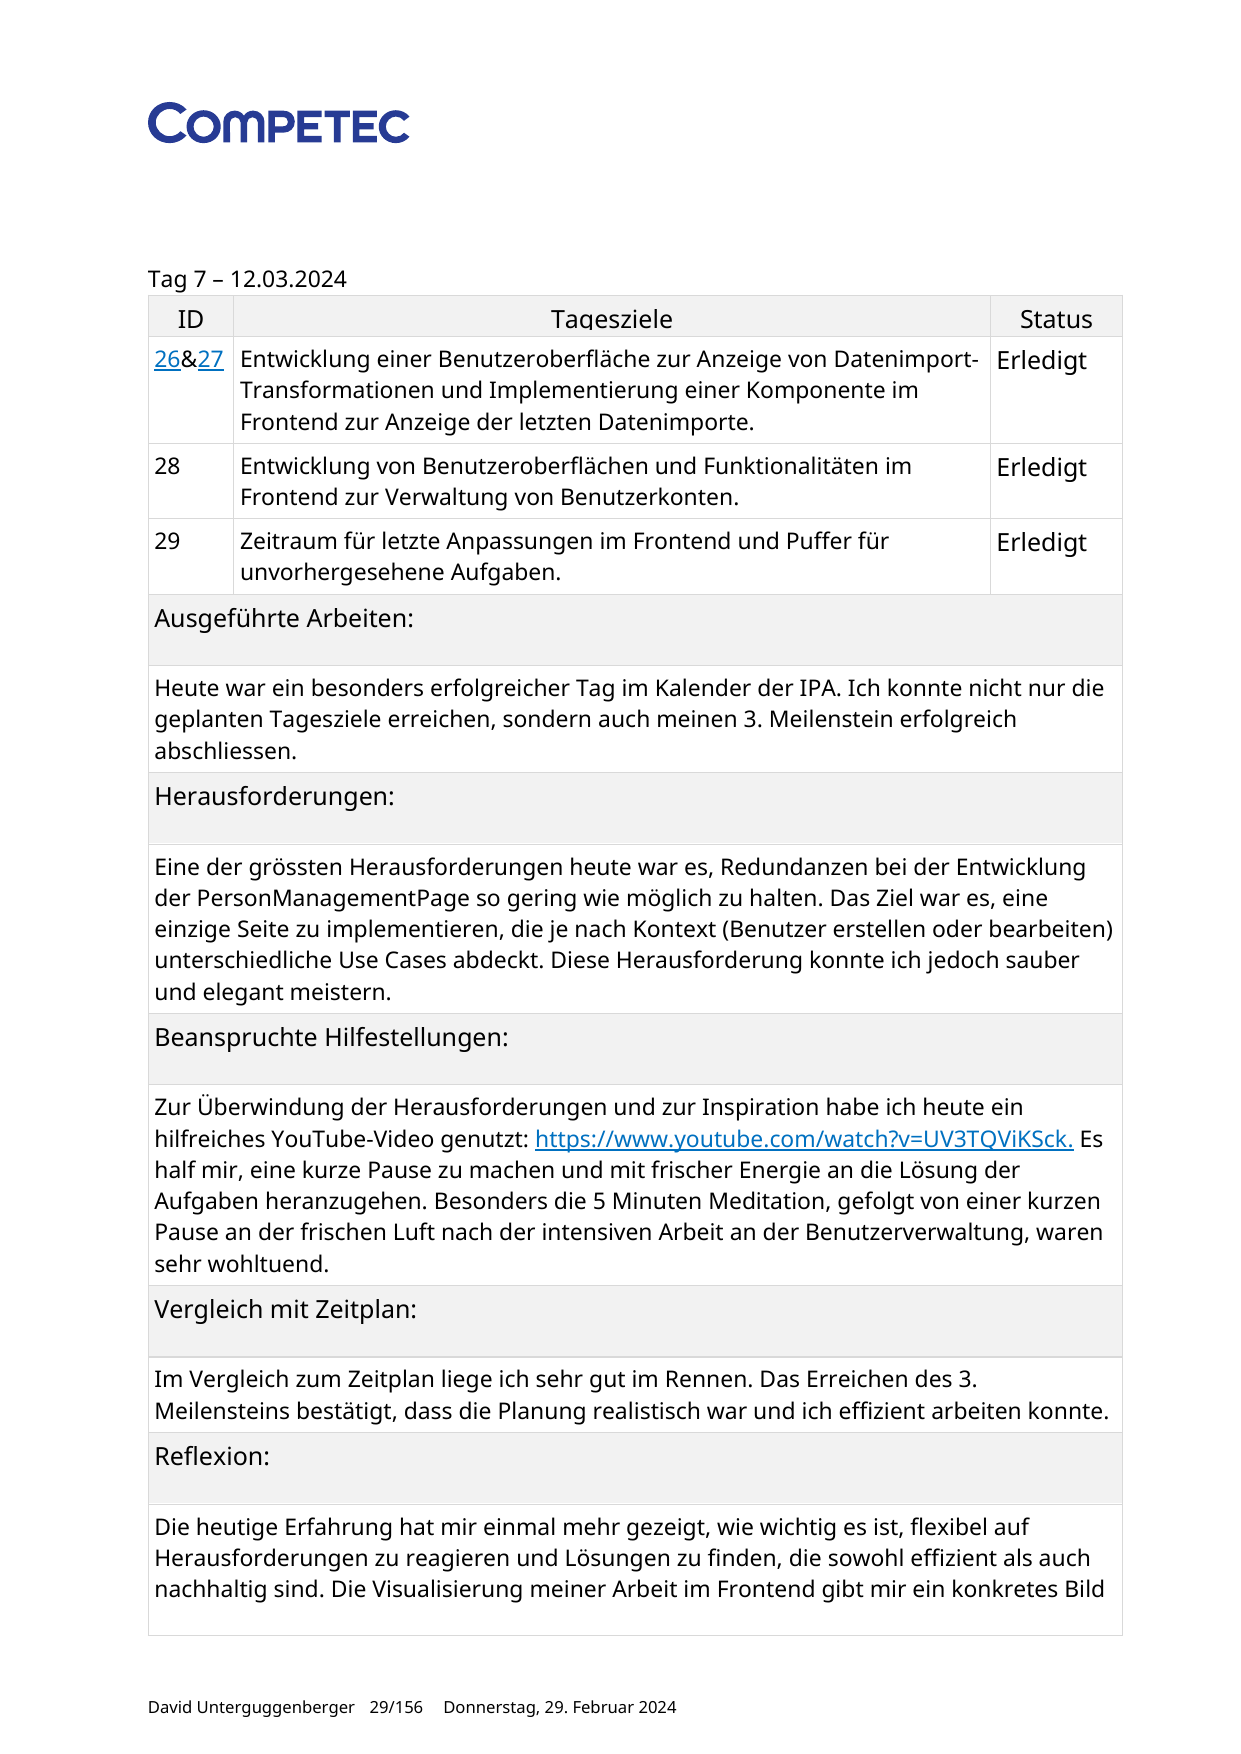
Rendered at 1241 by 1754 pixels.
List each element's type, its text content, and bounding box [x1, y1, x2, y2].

table_cell 29 [149, 519, 233, 593]
table_cell Zeitraum für letzte Anpassungen im Frontend und Puffer für unvorhergesehene Aufgaben. [234, 519, 990, 593]
table_cell Zur Überwindung der Herausforderungen und zur Inspiration habe ich heute ein hilfreiches YouTube-Video genutzt: https://www.youtube.com/watch?v=UV3TQViKSck. Es half mir, eine kurze Pause zu machen und mit frischer Energie an die Lösung der Aufgaben heranzugehen. Besonders die 5 Minuten Meditation, gefolgt von einer kurzen Pause an der frischen Luft nach der intensiven Arbeit an der Benutzerverwaltung, waren sehr wohltuend. [149, 1085, 1122, 1285]
table_cell Eine der grössten Herausforderungen heute war es, Redundanzen bei der Entwicklung der PersonManagementPage so gering wie möglich zu halten. Das Ziel war es, eine einzige Seite zu implementieren, die je nach Kontext (Benutzer erstellen oder bearbeiten) unterschiedliche Use Cases abdeckt. Diese Herausforderung konnte ich jedoch sauber und elegant meistern. [149, 845, 1122, 1013]
table_cell Ausgeführte Arbeiten: [149, 595, 1122, 665]
table_cell 28 [149, 444, 233, 518]
table_cell Reflexion: [149, 1433, 1122, 1503]
table_cell Beanspruchte Hilfestellungen: [149, 1014, 1122, 1084]
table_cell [149, 1505, 1122, 1635]
table_cell Im Vergleich zum Zeitplan liege ich sehr gut im Rennen. Das Erreichen des 3. Meilensteins bestätigt, dass die Planung realistisch war und ich effizient arbeiten konnte. [149, 1358, 1122, 1432]
table_header ID [149, 296, 233, 336]
table_cell 26&27 [149, 337, 233, 443]
table_cell Erledigt [991, 337, 1122, 443]
table_header Tagesziele [234, 296, 990, 336]
subtitle Tag 7 – 12.03.2024 [148, 263, 1122, 294]
table_cell Erledigt [991, 444, 1122, 518]
table_header Status [991, 296, 1122, 336]
table_cell Heute war ein besonders erfolgreicher Tag im Kalender der IPA. Ich konnte nicht nur die geplanten Tagesziele erreichen, sondern auch meinen 3. Meilenstein erfolgreich abschliessen. [149, 666, 1122, 772]
table_cell Herausforderungen: [149, 773, 1122, 843]
table_cell Entwicklung von Benutzeroberflächen und Funktionalitäten im Frontend zur Verwaltung von Benutzerkonten. [234, 444, 990, 518]
table_cell Entwicklung einer Benutzeroberfläche zur Anzeige von Datenimport-Transformationen und Implementierung einer Komponente im Frontend zur Anzeige der letzten Datenimporte. [234, 337, 990, 443]
table_cell Vergleich mit Zeitplan: [149, 1286, 1122, 1356]
table_cell Erledigt [991, 519, 1122, 593]
